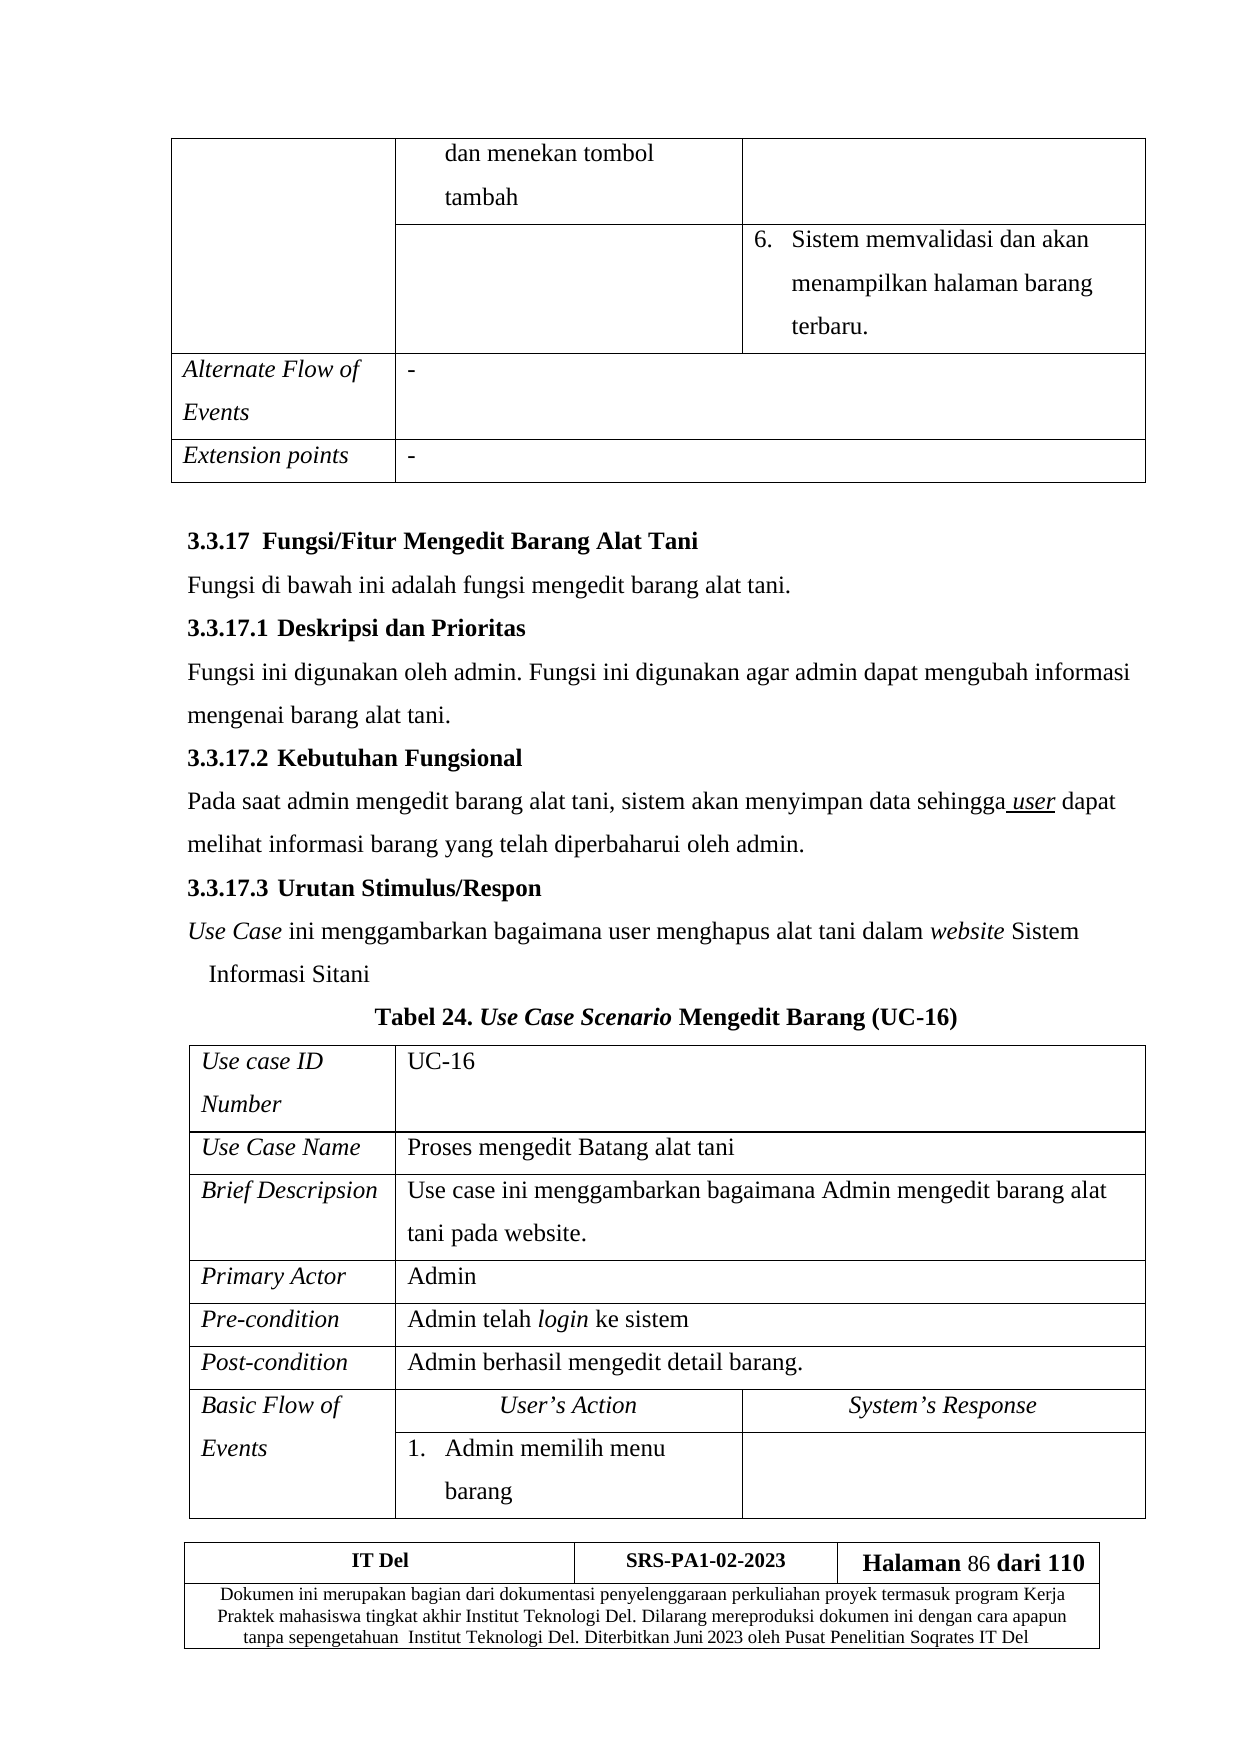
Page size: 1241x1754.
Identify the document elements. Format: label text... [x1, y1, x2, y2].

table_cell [396, 139, 742, 223]
table_cell [396, 225, 742, 353]
table_cell Brief Descripsion [190, 1175, 395, 1260]
table_cell Admin berhasil mengedit detail barang. [396, 1347, 1145, 1389]
table_cell Sistem memvalidasi dan akan menampilkan halaman barang terbaru. [743, 225, 1145, 353]
table_cell [743, 1433, 1145, 1518]
text Fungsi di bawah ini adalah fungsi mengedit barang alat tani. [187, 570, 1161, 598]
table_cell Proses mengedit Batang alat tani [396, 1133, 1145, 1174]
table_cell Use Case Name [190, 1133, 395, 1174]
text Tabel 24. Use Case Scenario Mengedit Barang (UC-16) [171, 1002, 1161, 1031]
table_cell Post-condition [190, 1347, 395, 1389]
subtitle Fungsi/Fitur Mengedit Barang Alat Tani [187, 526, 1161, 554]
text Fungsi ini digunakan oleh admin. Fungsi ini digunakan agar admin dapat mengubah informasi mengenai barang alat tani. [187, 657, 1161, 729]
table_cell Admin telah login ke sistem [396, 1304, 1145, 1346]
table_cell Primary Actor [190, 1261, 395, 1303]
subtitle Urutan Stimulus/Respon [187, 873, 1161, 902]
table_cell Extension points [172, 440, 395, 482]
subtitle Pada saat admin mengedit barang alat tani, sistem akan menyimpan data sehingga user dapat melihat informasi barang yang telah diperbaharui oleh admin. [187, 786, 1161, 858]
subtitle Kebutuhan Fungsional [187, 743, 1161, 772]
table_cell Admin [396, 1261, 1145, 1303]
table_header UC-16 [396, 1046, 1145, 1131]
subtitle Deskripsi dan Prioritas [187, 613, 1161, 642]
table_cell Pre-condition [190, 1304, 395, 1346]
table_cell Admin memilih menu barang [396, 1433, 742, 1518]
table_cell Use case ini menggambarkan bagaimana Admin mengedit barang alat tani pada website. [396, 1175, 1145, 1260]
list Use Case ini menggambarkan bagaimana user menghapus alat tani dalam website Sistem Informasi Sitani [187, 916, 1161, 988]
table_cell Alternate Flow of Events [172, 354, 395, 439]
table_cell Basic Flow of Events [190, 1390, 395, 1518]
table_header Use case ID Number [190, 1046, 395, 1131]
table_cell [743, 139, 1145, 223]
table_cell - [396, 440, 1145, 482]
table_cell System’s Response [743, 1390, 1145, 1432]
table_cell - [396, 354, 1145, 439]
table_cell User’s Action [396, 1390, 742, 1432]
